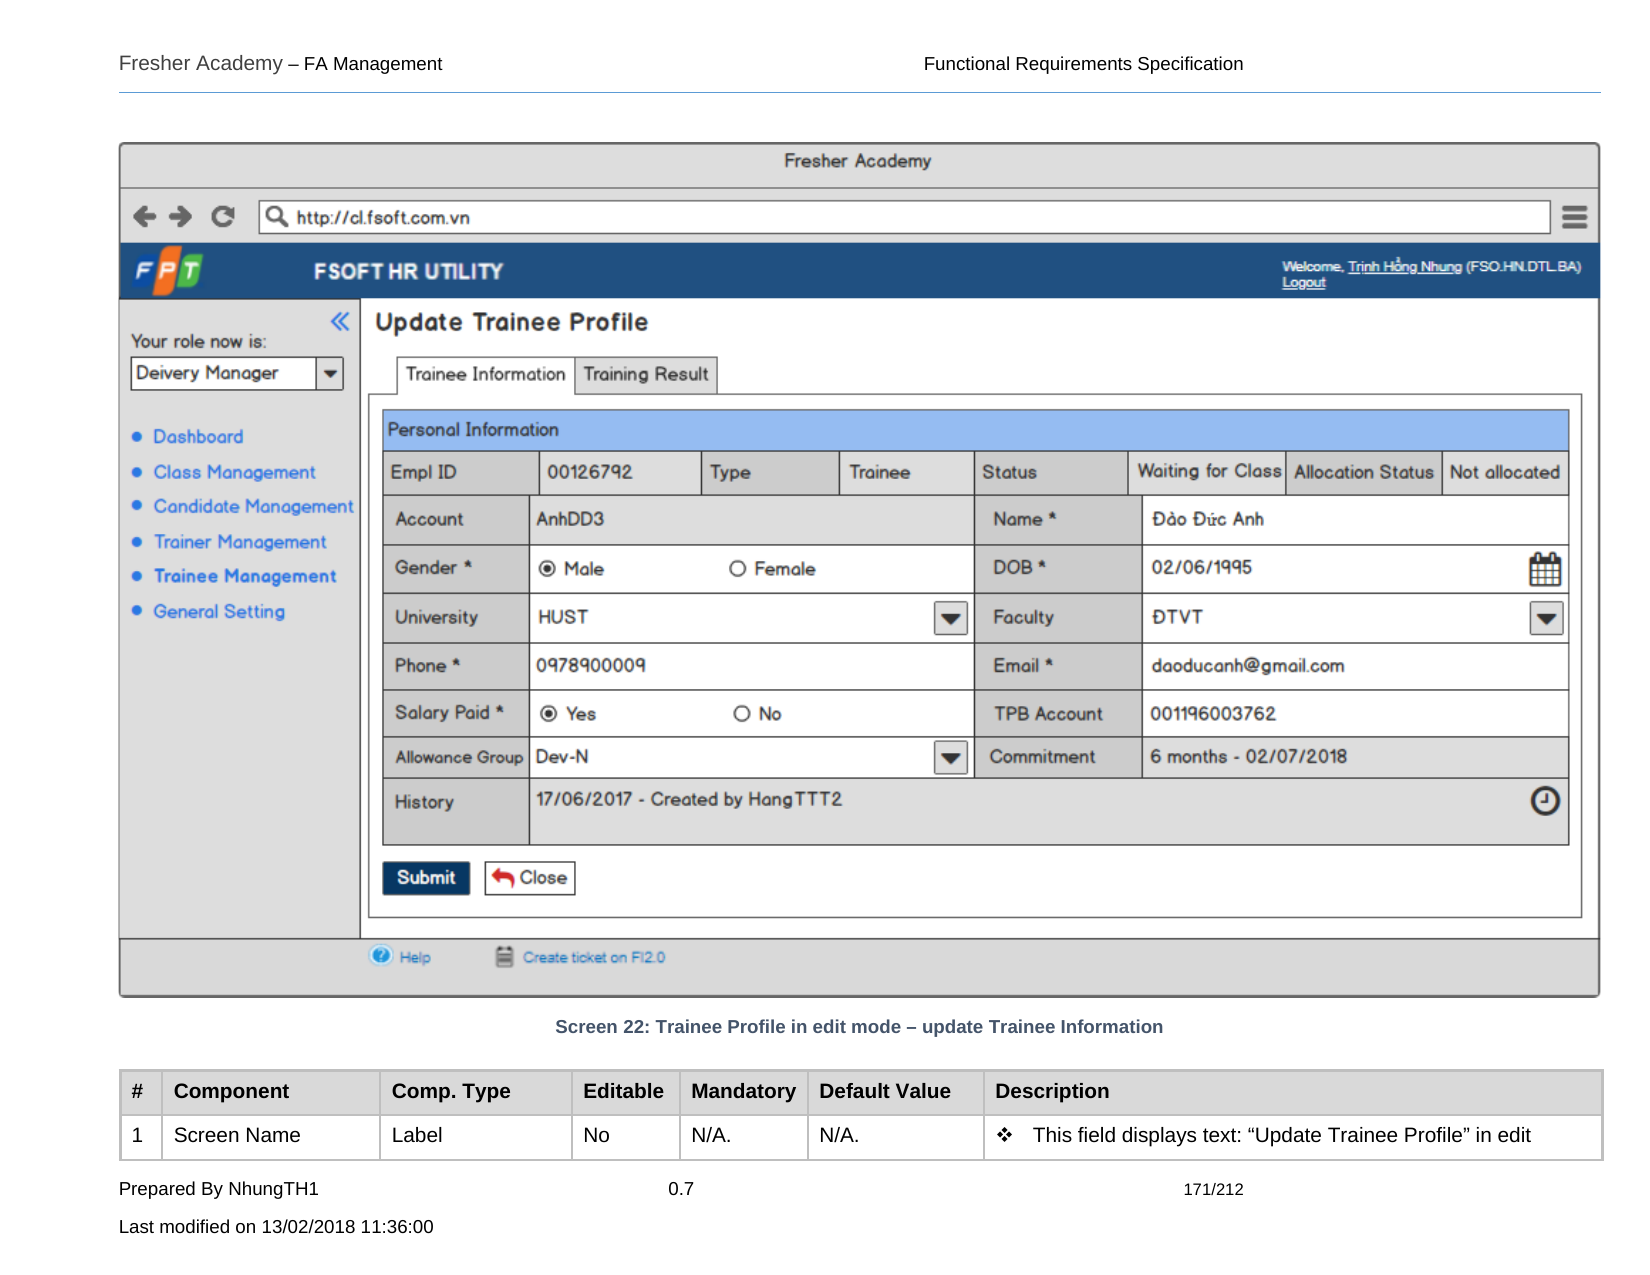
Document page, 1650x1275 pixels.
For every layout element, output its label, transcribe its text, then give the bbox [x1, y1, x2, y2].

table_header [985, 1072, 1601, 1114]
picture [118, 142, 1601, 998]
text Screen 22: Trainee Profile in edit mode – update Trainee Information [118, 1016, 1601, 1037]
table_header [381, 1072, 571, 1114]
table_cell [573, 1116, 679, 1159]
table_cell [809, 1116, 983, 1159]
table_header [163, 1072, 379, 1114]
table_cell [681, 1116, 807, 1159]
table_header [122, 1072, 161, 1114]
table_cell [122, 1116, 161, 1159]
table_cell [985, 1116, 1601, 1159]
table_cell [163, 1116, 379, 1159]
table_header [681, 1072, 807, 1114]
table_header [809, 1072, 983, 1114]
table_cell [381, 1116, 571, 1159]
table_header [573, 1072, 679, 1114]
